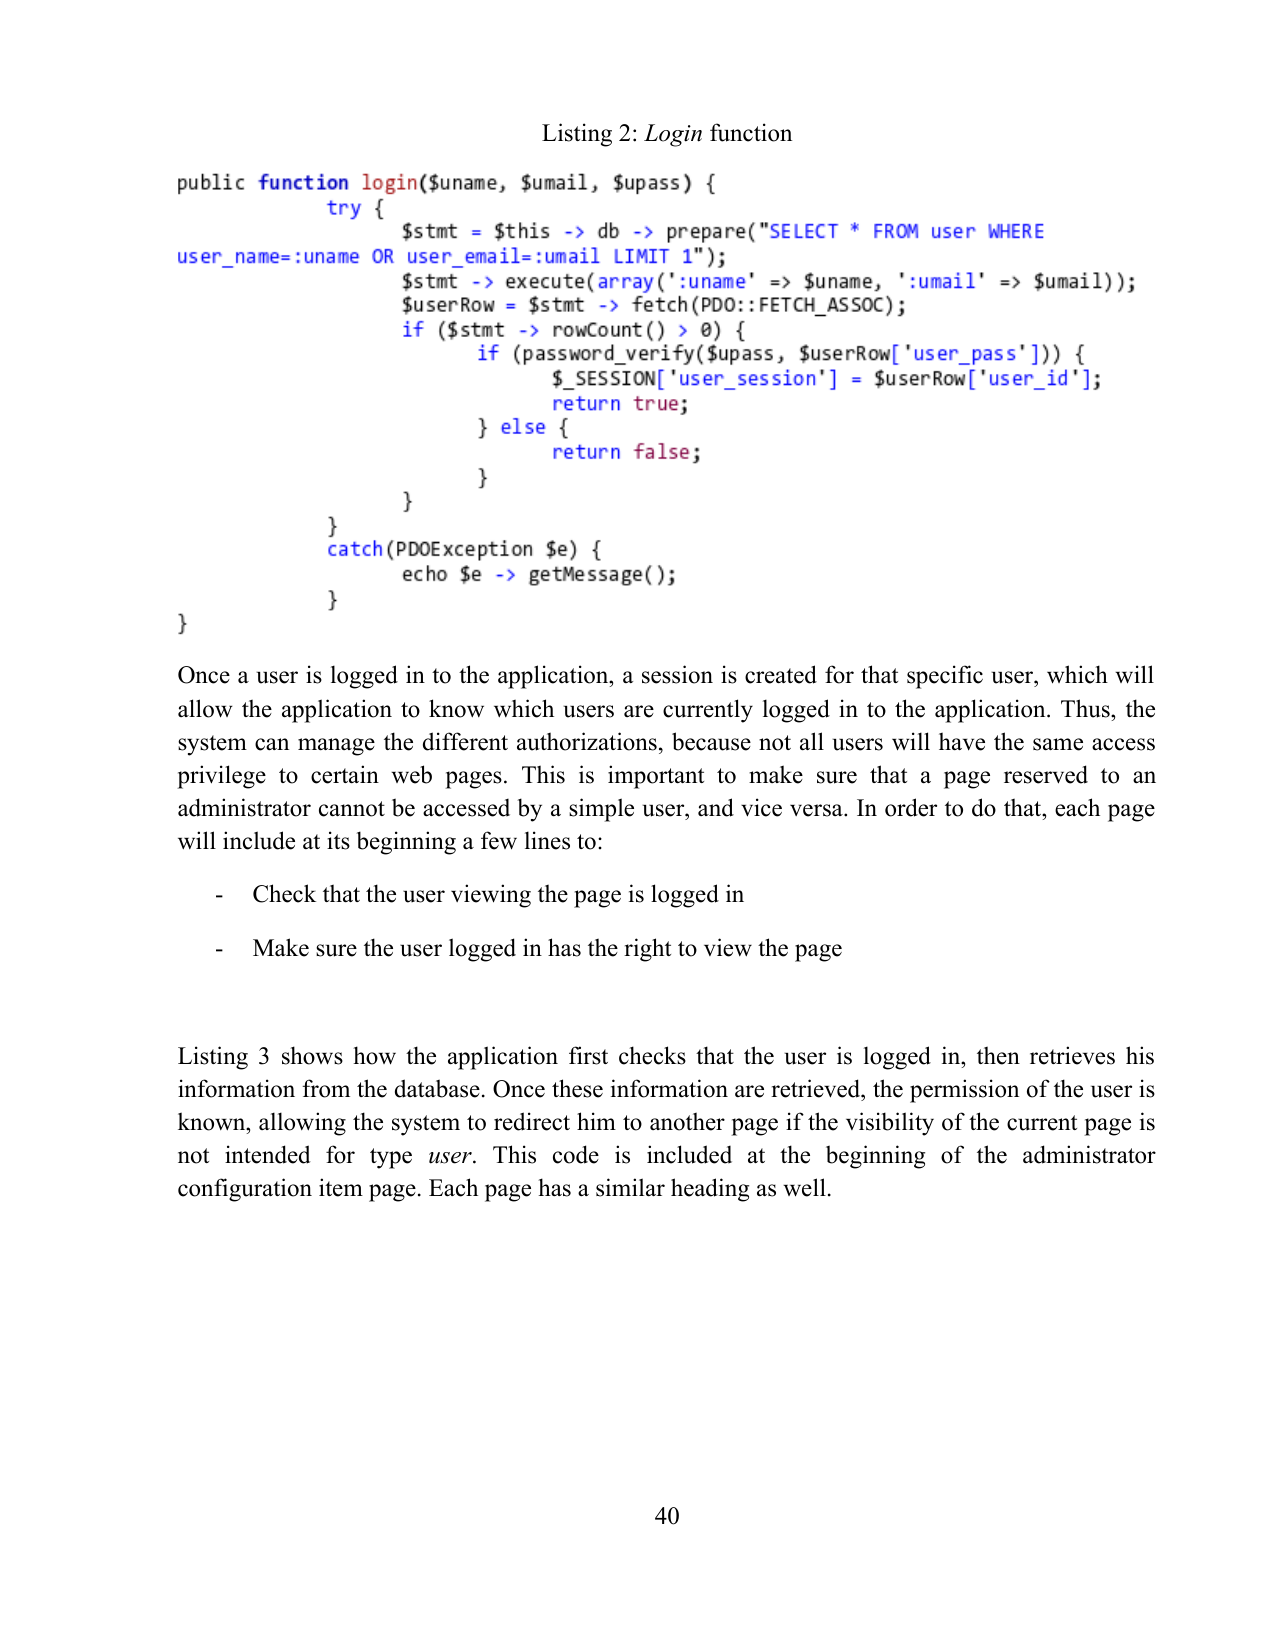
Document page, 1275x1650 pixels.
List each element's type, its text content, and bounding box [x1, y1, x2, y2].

text Listing 3 shows how the application first checks that the user is logged in, then retrieves his information from the database. Once these information are retrieved, the permission of the user is known, allowing the system to redirect him to another page if the visibility of the current page is not intended for type user. This code is included at the beginning of the administrator configuration item page. Each page has a similar heading as well. [177, 1041, 1157, 1202]
list Make sure the user logged in has the right to view the page [215, 933, 1157, 962]
list Check that the user viewing the page is logged in [215, 879, 1157, 908]
text Once a user is logged in to the application, a session is created for that specific user, which will allow the application to know which users are currently logged in to the application. Thus, the system can manage the different authorizations, because not all users will have the same access privilege to certain web pages. This is important to make sure that a page reserved to an administrator cannot be accessed by a simple user, and vice versa. In order to do that, each page will include at its beginning a few lines to: [177, 661, 1157, 854]
text Listing 2: Login function [177, 118, 1157, 147]
